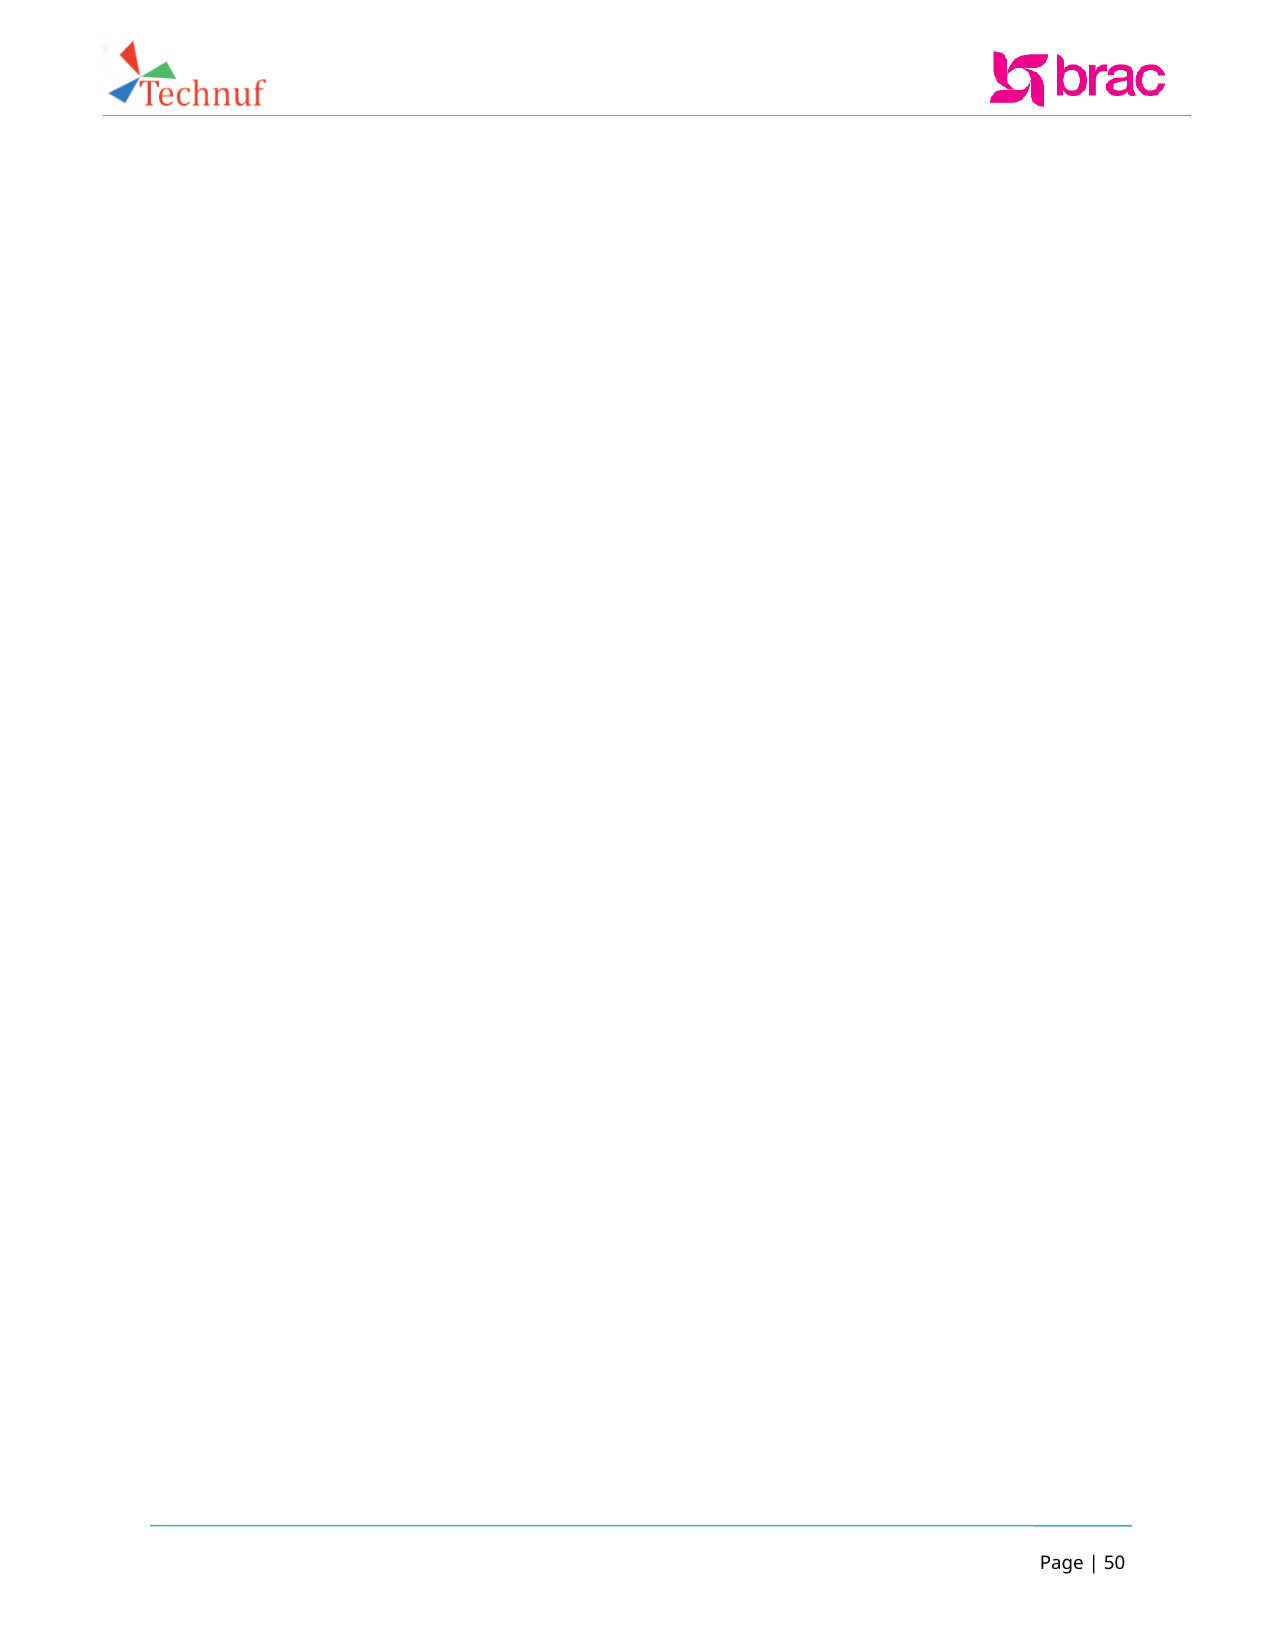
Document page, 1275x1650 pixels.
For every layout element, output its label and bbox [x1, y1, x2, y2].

picture [102, 39, 273, 110]
picture [988, 46, 1167, 109]
